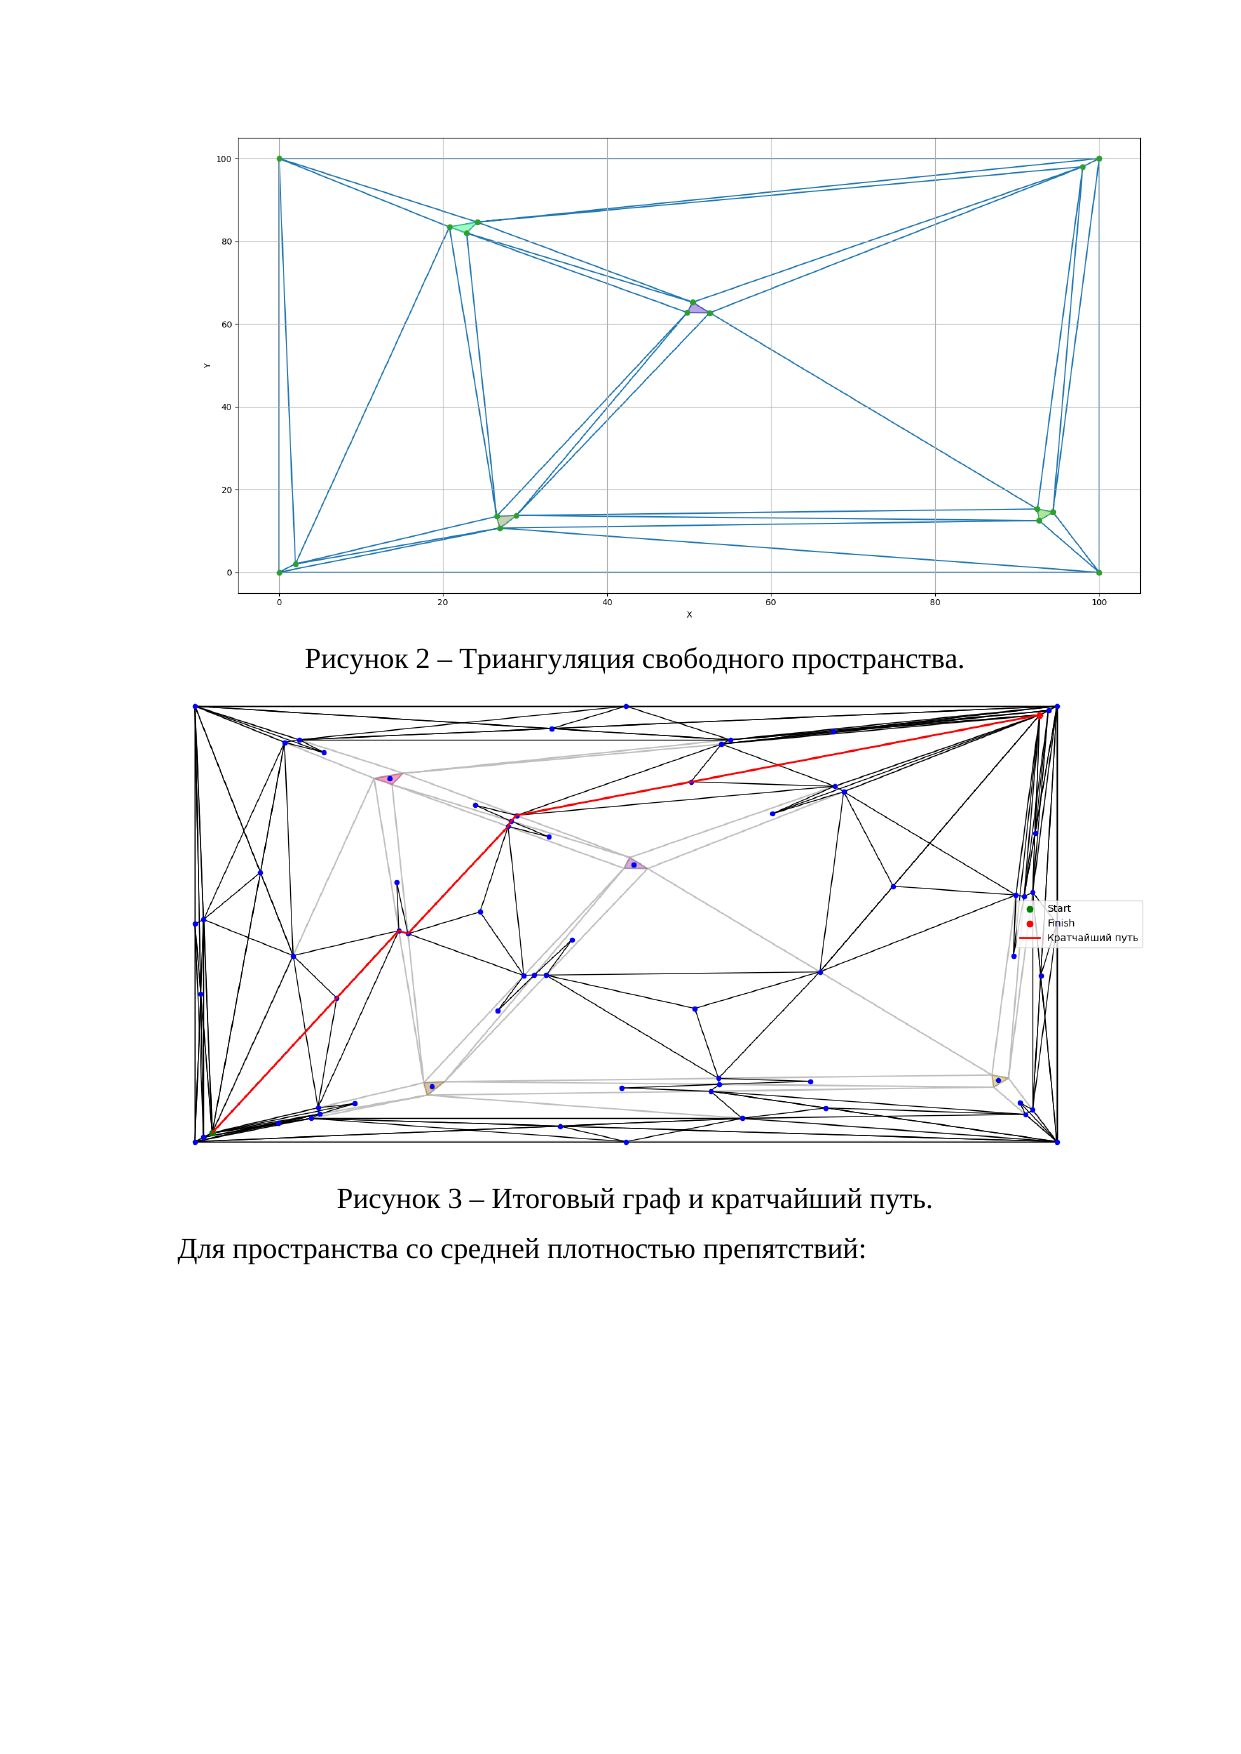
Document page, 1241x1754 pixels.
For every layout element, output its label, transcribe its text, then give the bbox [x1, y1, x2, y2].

text Для пространства со средней плотностью препятствий: [177, 1231, 1093, 1265]
picture [177, 118, 1152, 625]
text Рисунок 2 – Триангуляция свободного пространства. [177, 642, 1093, 675]
picture [177, 691, 1152, 1164]
text Рисунок 3 – Итоговый граф и кратчайший путь. [177, 1181, 1093, 1214]
